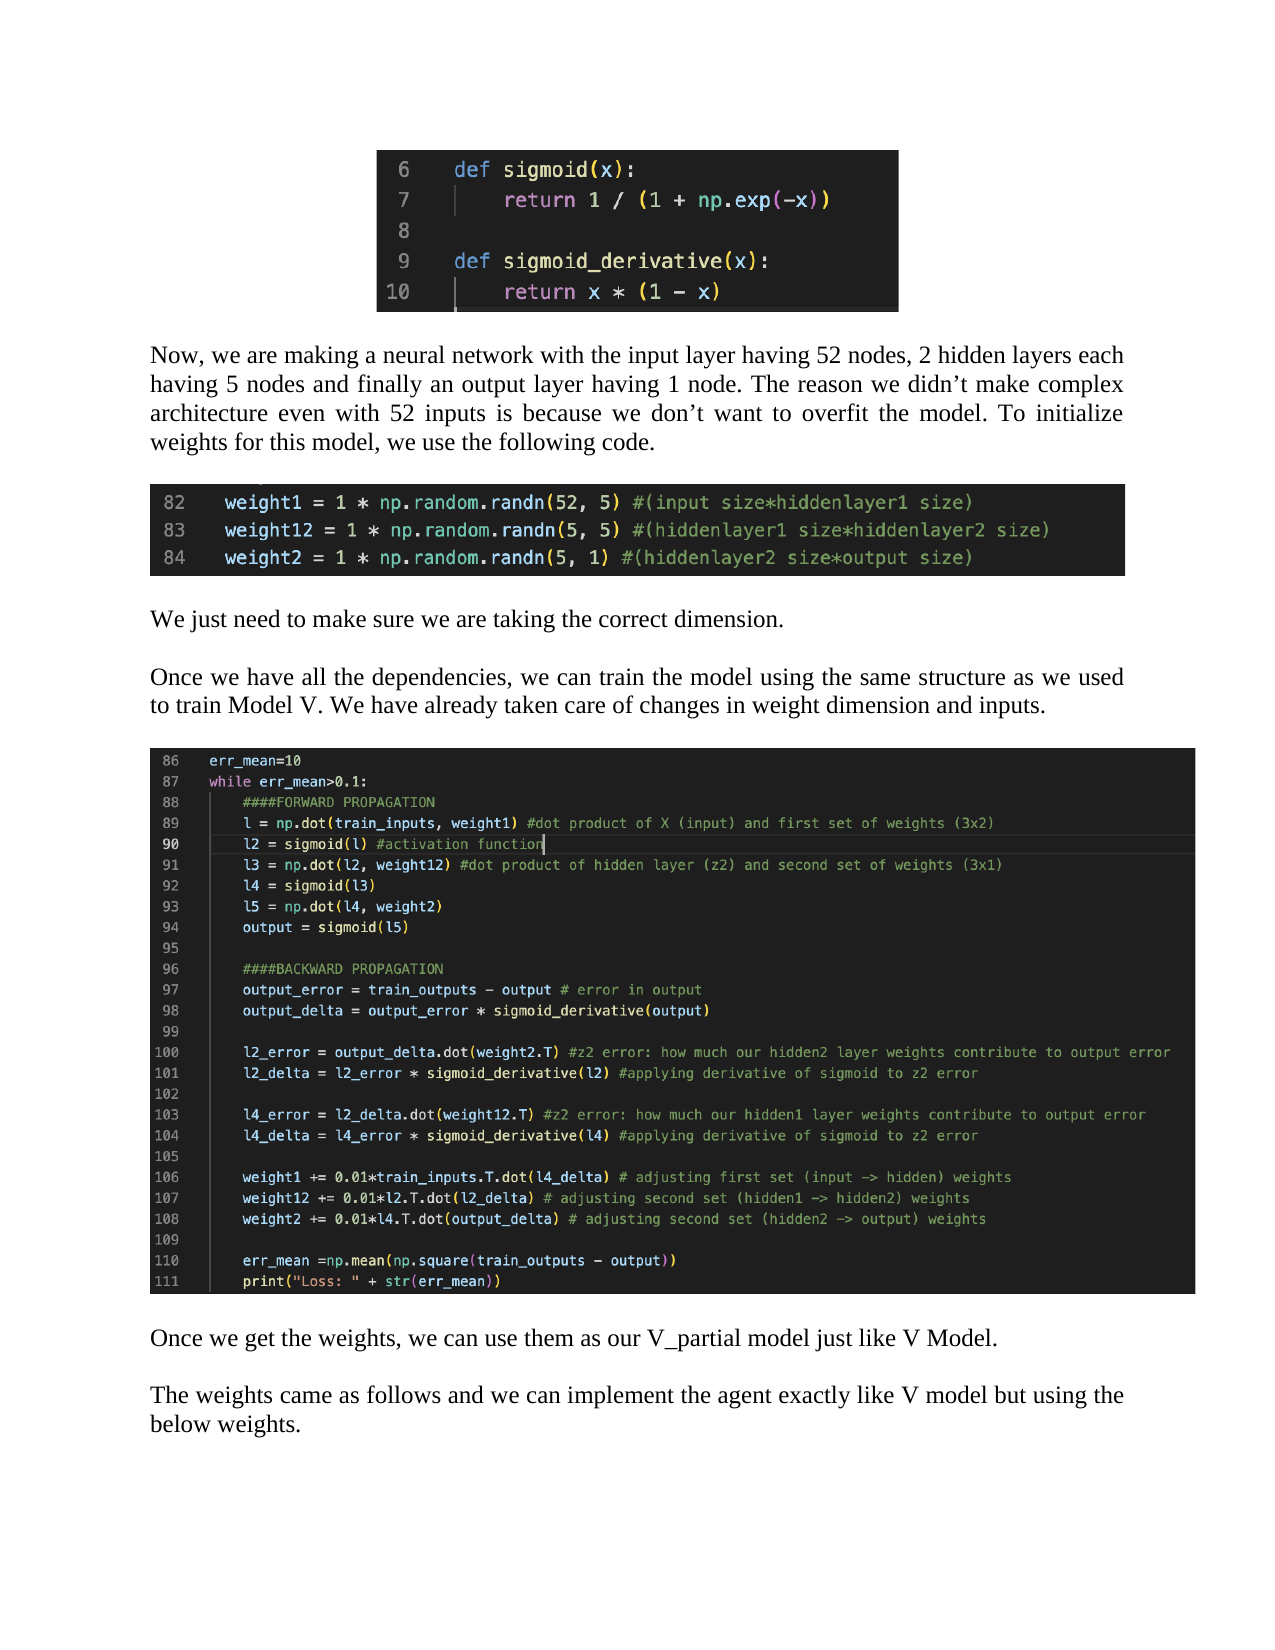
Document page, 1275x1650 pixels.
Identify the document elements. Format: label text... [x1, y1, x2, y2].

picture [150, 748, 1196, 1294]
text We just need to make sure we are taking the correct dimension. [150, 604, 1125, 633]
text The weights came as follows and we can implement the agent exactly like V model but using the below weights. [150, 1380, 1125, 1438]
text Once we get the weights, we can use them as our V_partial model just like V Model. [150, 1323, 1125, 1351]
picture [150, 484, 1125, 576]
text Now, we are making a neural network with the input layer having 52 nodes, 2 hidden layers each having 5 nodes and finally an output layer having 1 node. The reason we didn’t make complex architecture even with 52 inputs is because we don’t want to overfit the model. To initialize weights for this model, we use the following code. [150, 340, 1125, 455]
text Once we have all the dependencies, we can train the model using the same structure as we used to train Model V. We have already taken care of changes in weight dimension and inputs. [150, 662, 1125, 719]
picture [376, 150, 899, 312]
